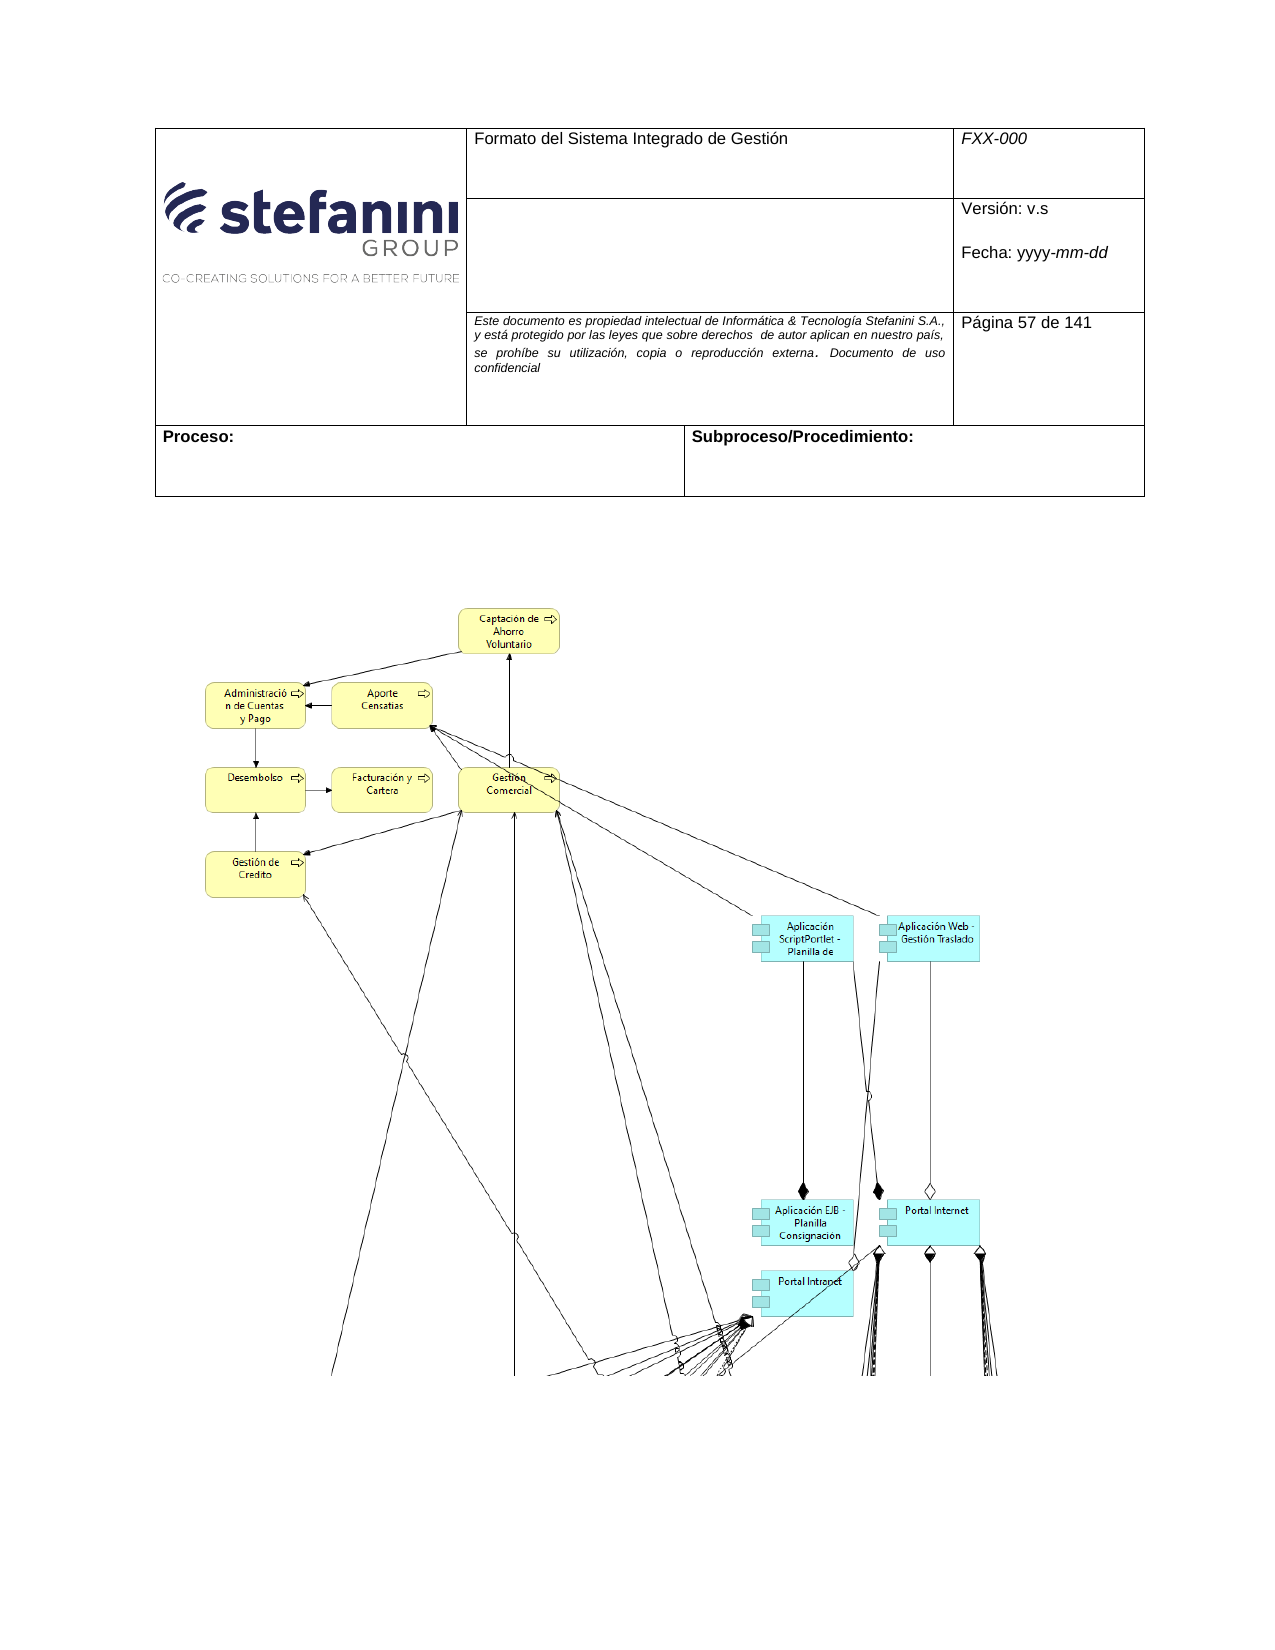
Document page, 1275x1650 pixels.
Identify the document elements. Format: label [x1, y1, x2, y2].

picture [196, 599, 1115, 1376]
picture [162, 182, 460, 286]
